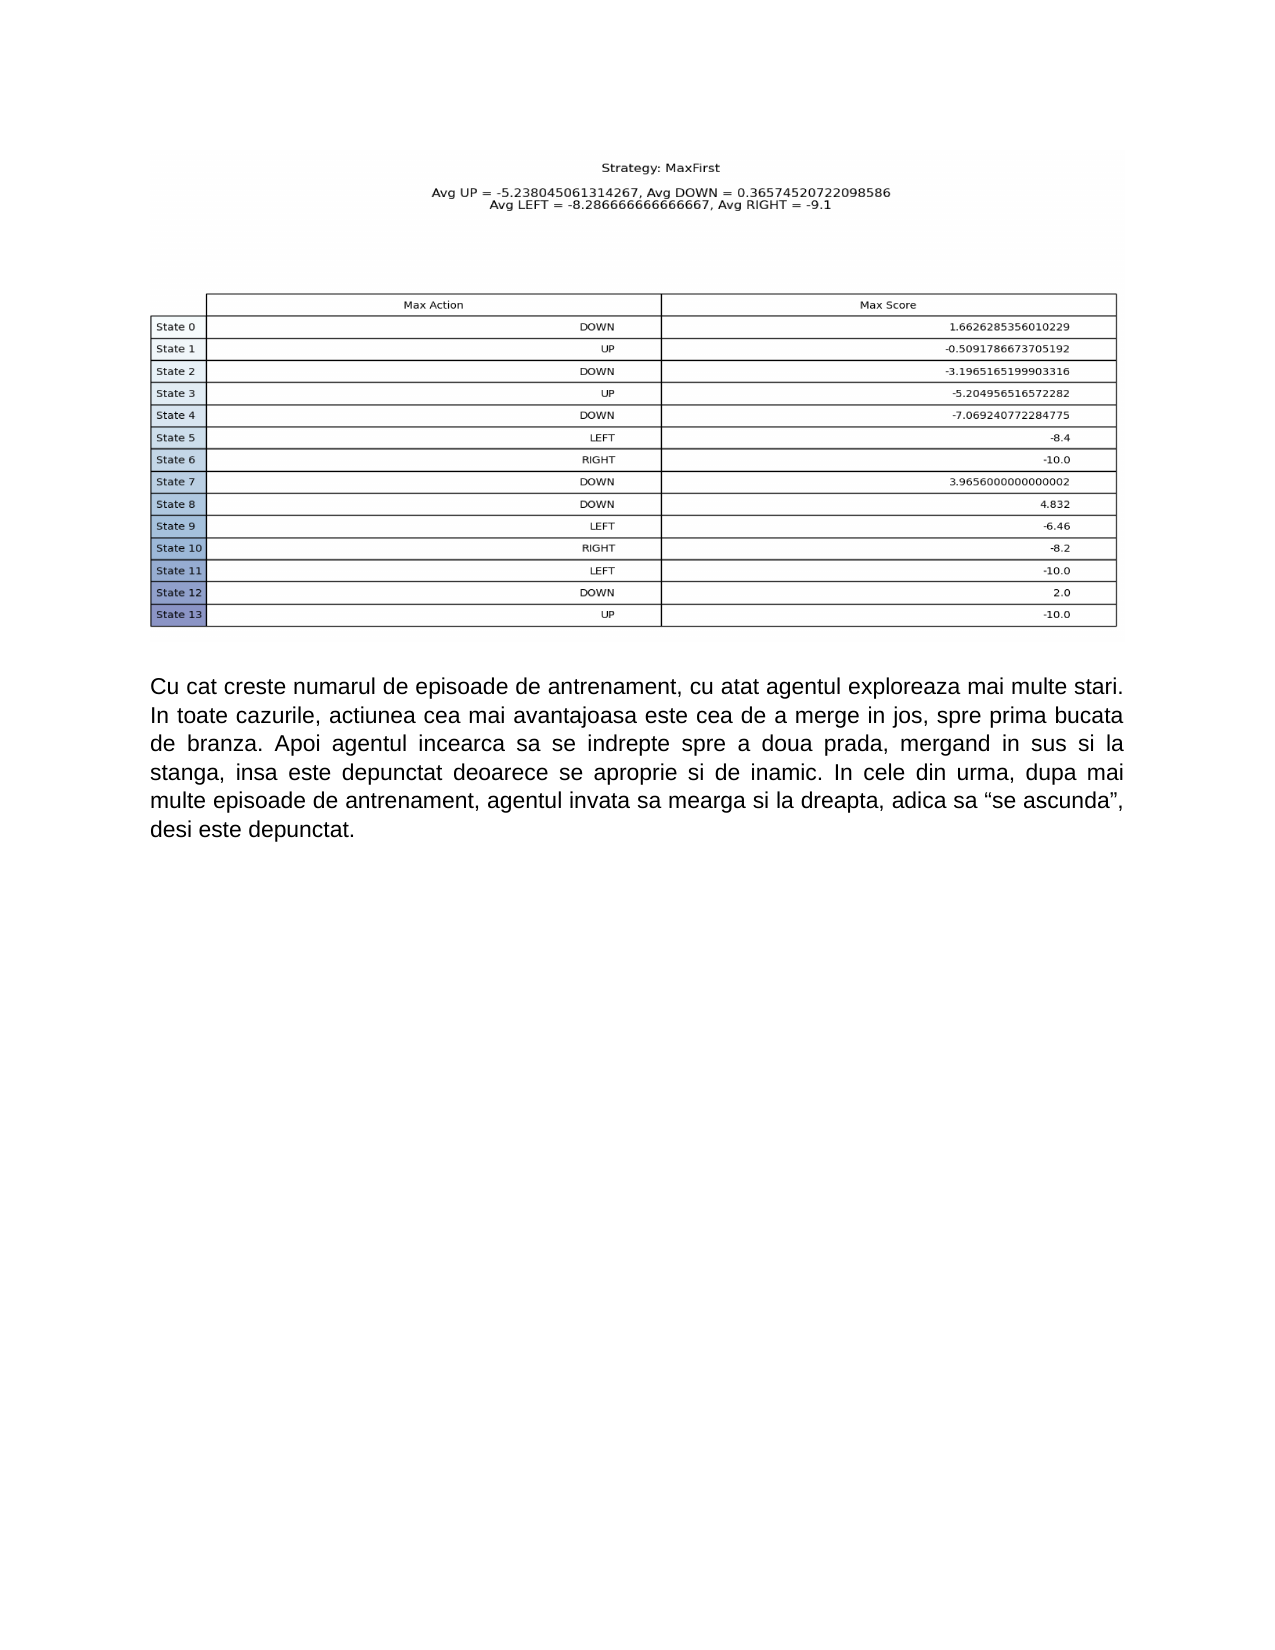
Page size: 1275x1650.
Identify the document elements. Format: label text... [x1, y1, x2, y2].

text Cu cat creste numarul de episoade de antrenament, cu atat agentul exploreaza mai multe stari. In toate cazurile, actiunea cea mai avantajoasa este cea de a merge in jos, spre prima bucata de branza. Apoi agentul incearca sa se indrepte spre a doua prada, mergand in sus si la stanga, insa este depunctat deoarece se aproprie si de inamic. In cele din urma, dupa mai multe episoade de antrenament, agentul invata sa mearga si la dreapta, adica sa “se ascunda”, desi este depunctat. [150, 673, 1125, 842]
picture [150, 150, 1125, 642]
